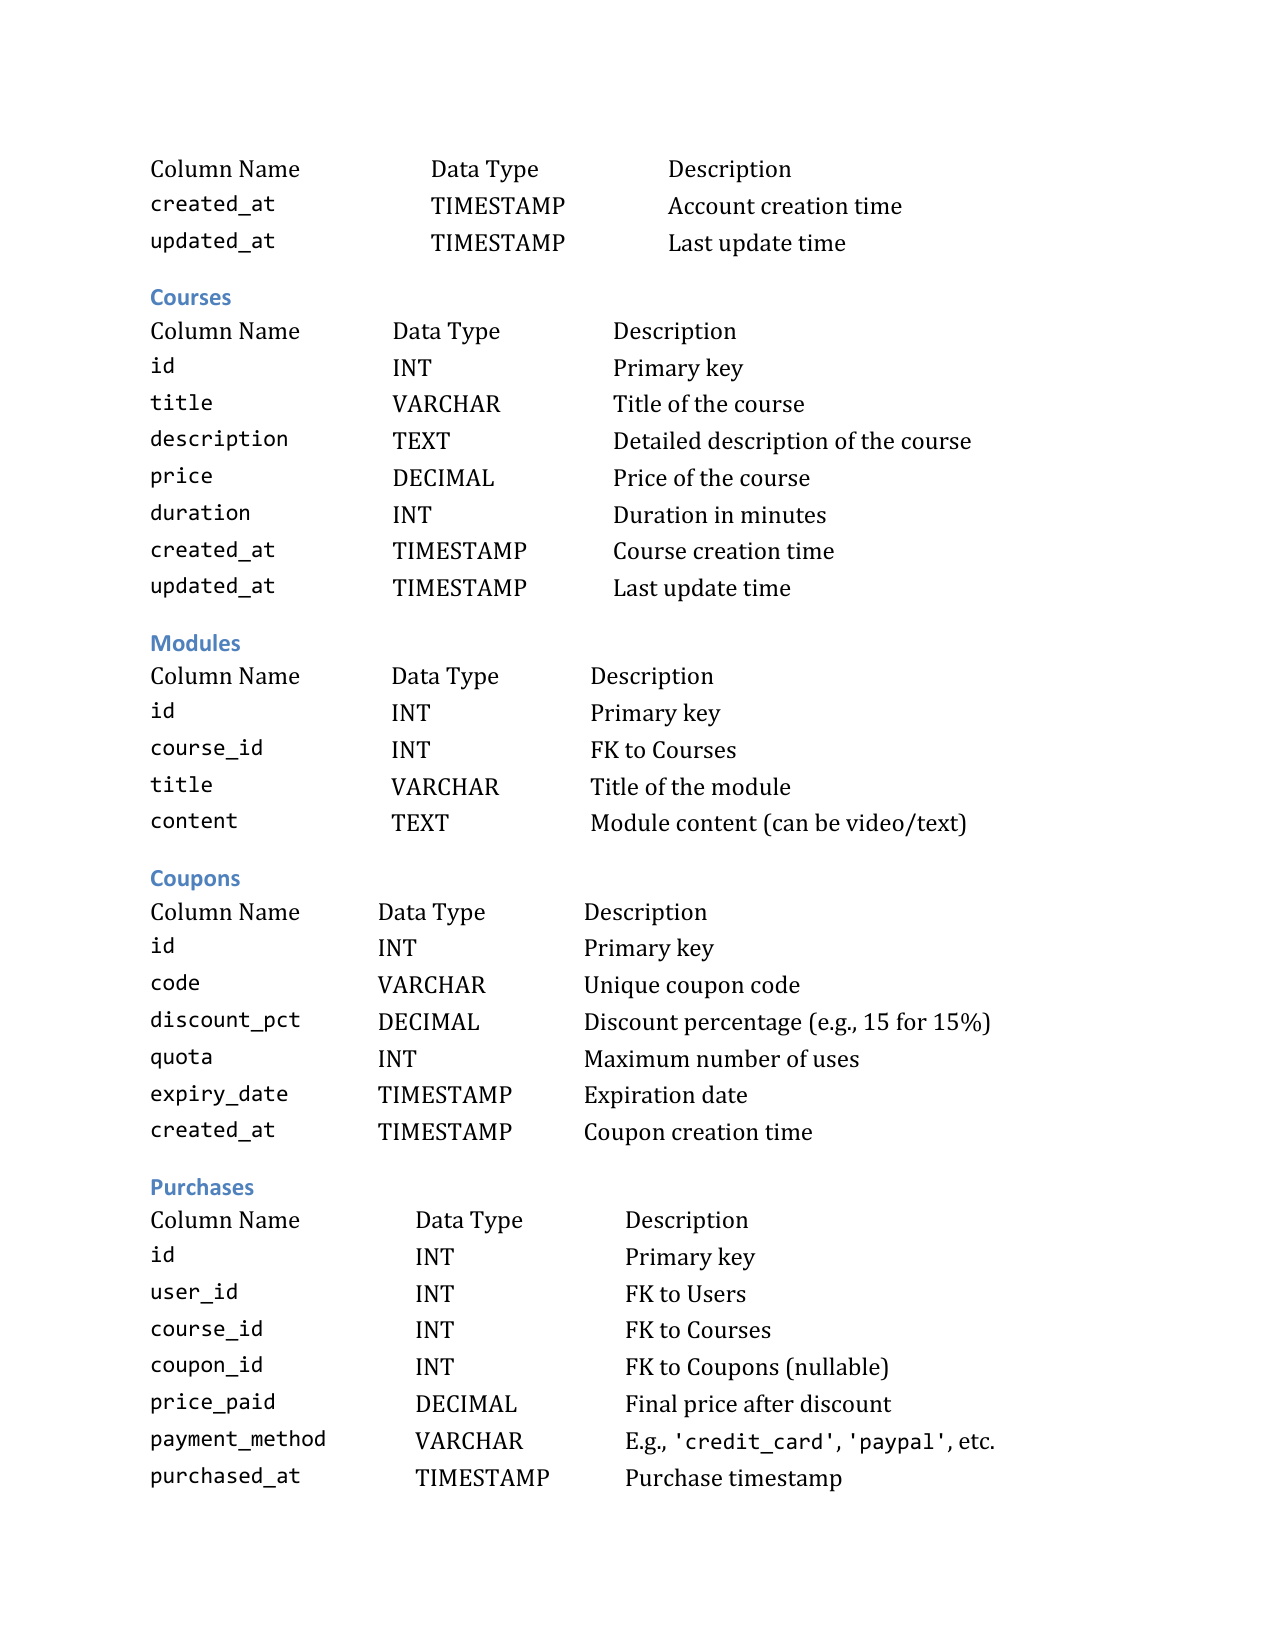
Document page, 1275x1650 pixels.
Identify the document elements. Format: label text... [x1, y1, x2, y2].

table_cell expiry_date [139, 1076, 366, 1113]
table_cell discount_pct [139, 1003, 366, 1039]
table_cell Purchase timestamp [613, 1459, 1136, 1496]
table_cell VARCHAR [381, 385, 601, 422]
subtitle Purchases [150, 1171, 1125, 1201]
table_cell Price of the course [601, 459, 1136, 496]
table_cell DECIMAL [404, 1385, 613, 1422]
table_cell created_at [139, 1113, 366, 1150]
table_header Column Name [139, 150, 419, 187]
table_cell Primary key [572, 929, 1136, 966]
table_header Description [601, 312, 1136, 348]
table_header Data Type [366, 893, 572, 929]
table_cell updated_at [139, 569, 381, 606]
subtitle Courses [150, 281, 1125, 312]
table_cell course_id [139, 1311, 403, 1348]
table_cell updated_at [139, 224, 419, 260]
table_cell VARCHAR [366, 966, 572, 1003]
table_cell payment_method [139, 1422, 403, 1459]
table_cell Module content (can be video/text) [579, 804, 1136, 841]
table_cell id [139, 694, 379, 731]
table_cell Account creation time [656, 187, 1136, 223]
table_cell INT [366, 1040, 572, 1076]
table_cell title [139, 768, 379, 804]
table_cell Primary key [579, 694, 1136, 731]
table_cell VARCHAR [380, 768, 578, 804]
table_header Description [572, 893, 1136, 929]
table_cell Expiration date [572, 1076, 1136, 1113]
table_cell title [139, 385, 381, 422]
table_header Column Name [139, 1201, 403, 1238]
table_header Data Type [404, 1201, 613, 1238]
table_header Column Name [139, 312, 381, 348]
table_cell content [139, 804, 379, 841]
table_cell id [139, 349, 381, 385]
table_cell code [139, 966, 366, 1003]
subtitle Modules [150, 627, 1125, 657]
table_cell INT [380, 694, 578, 731]
table_header Description [656, 150, 1136, 187]
table_cell Course creation time [601, 532, 1136, 569]
table_cell Title of the module [579, 768, 1136, 804]
table_cell id [139, 1238, 403, 1275]
table_cell INT [380, 731, 578, 767]
subtitle Coupons [150, 862, 1125, 892]
table_cell Title of the course [601, 385, 1136, 422]
table_cell Detailed description of the course [601, 422, 1136, 459]
table_cell Maximum number of uses [572, 1040, 1136, 1076]
table_cell TIMESTAMP [419, 224, 656, 260]
table_cell VARCHAR [404, 1422, 613, 1459]
table_cell created_at [139, 187, 419, 223]
table_cell INT [404, 1275, 613, 1311]
table_cell purchased_at [139, 1459, 403, 1496]
table_cell duration [139, 496, 381, 532]
table_header Column Name [139, 893, 366, 929]
table_cell FK to Courses [579, 731, 1136, 767]
table_header Data Type [380, 657, 578, 694]
table_cell description [139, 422, 381, 459]
table_cell DECIMAL [381, 459, 601, 496]
table_header Data Type [419, 150, 656, 187]
table_cell INT [381, 496, 601, 532]
table_cell user_id [139, 1275, 403, 1311]
table_cell TIMESTAMP [366, 1113, 572, 1150]
table_cell id [139, 929, 366, 966]
table_cell course_id [139, 731, 379, 767]
table_header Description [579, 657, 1136, 694]
table_cell Unique coupon code [572, 966, 1136, 1003]
table_cell INT [404, 1238, 613, 1275]
table_cell Last update time [656, 224, 1136, 260]
table_cell TIMESTAMP [366, 1076, 572, 1113]
table_cell TIMESTAMP [419, 187, 656, 223]
table_cell TEXT [380, 804, 578, 841]
table_cell FK to Coupons (nullable) [613, 1348, 1136, 1385]
table_cell TIMESTAMP [404, 1459, 613, 1496]
table_cell coupon_id [139, 1348, 403, 1385]
table_cell Duration in minutes [601, 496, 1136, 532]
table_cell TIMESTAMP [381, 532, 601, 569]
table_cell Coupon creation time [572, 1113, 1136, 1150]
table_cell quota [139, 1040, 366, 1076]
table_cell INT [404, 1311, 613, 1348]
table_cell Last update time [601, 569, 1136, 606]
table_cell DECIMAL [366, 1003, 572, 1039]
table_cell INT [366, 929, 572, 966]
table_cell price_paid [139, 1385, 403, 1422]
table_header Description [613, 1201, 1136, 1238]
table_cell Primary key [613, 1238, 1136, 1275]
table_cell created_at [139, 532, 381, 569]
table_header Column Name [139, 657, 379, 694]
table_cell E.g., 'credit_card', 'paypal', etc. [613, 1422, 1136, 1459]
table_header Data Type [381, 312, 601, 348]
table_cell INT [381, 349, 601, 385]
table_cell price [139, 459, 381, 496]
table_cell Final price after discount [613, 1385, 1136, 1422]
table_cell TIMESTAMP [381, 569, 601, 606]
table_cell INT [404, 1348, 613, 1385]
table_cell Primary key [601, 349, 1136, 385]
table_cell FK to Courses [613, 1311, 1136, 1348]
table_cell TEXT [381, 422, 601, 459]
table_cell Discount percentage (e.g., 15 for 15%) [572, 1003, 1136, 1039]
table_cell FK to Users [613, 1275, 1136, 1311]
